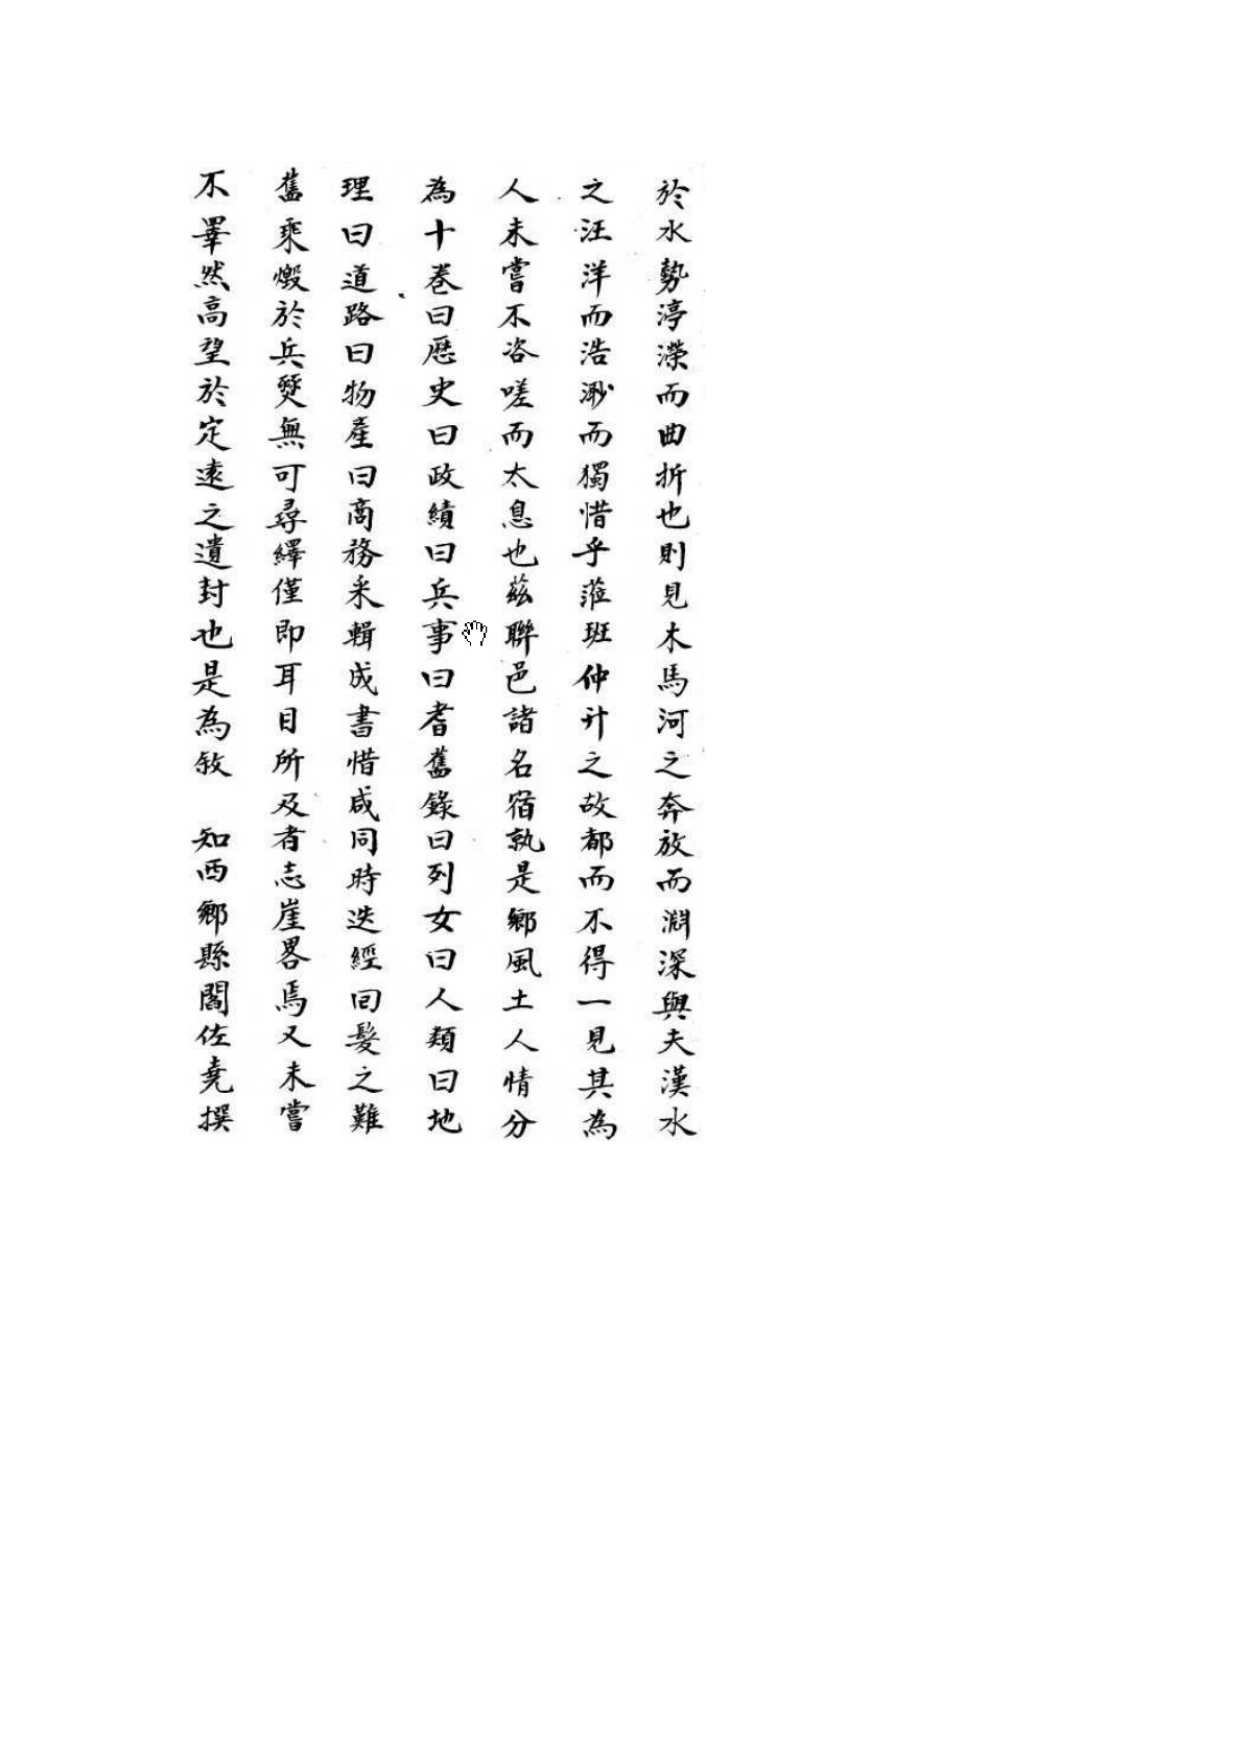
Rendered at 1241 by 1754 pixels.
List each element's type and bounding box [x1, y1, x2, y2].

picture [187, 162, 706, 1141]
